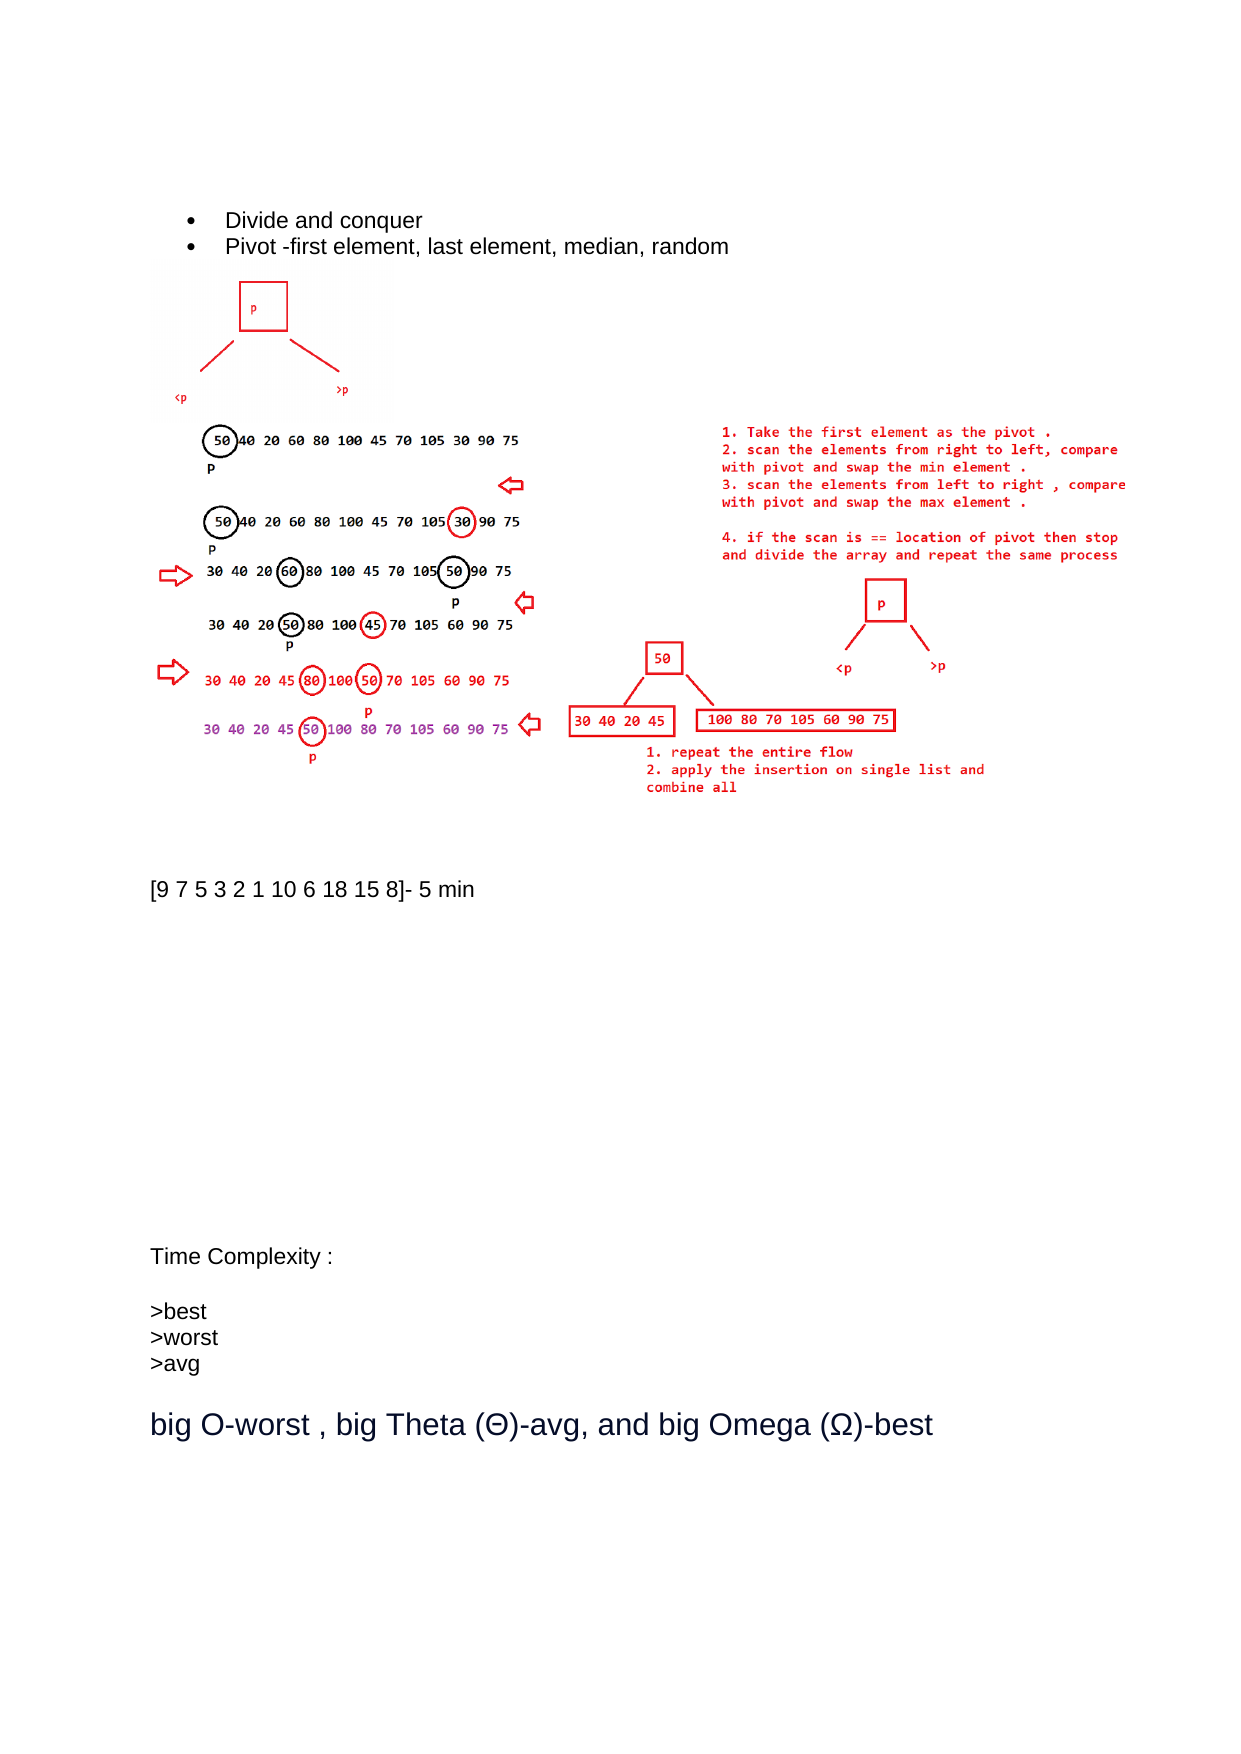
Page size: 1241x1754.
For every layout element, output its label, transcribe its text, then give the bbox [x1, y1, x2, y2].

text >avg [150, 1350, 1090, 1377]
text >worst [150, 1324, 1090, 1350]
text >best [150, 1298, 1090, 1324]
text [9 7 5 3 2 1 10 6 18 15 8]- 5 min [150, 876, 1090, 902]
picture [150, 259, 1125, 822]
text big O-worst , big Theta (Θ)-avg, and big Omega (Ω)-best [150, 1406, 1090, 1441]
text Time Complexity : [150, 1243, 1090, 1269]
list Pivot -first element, last element, median, random [187, 233, 1090, 259]
list Divide and conquer [187, 207, 1090, 233]
